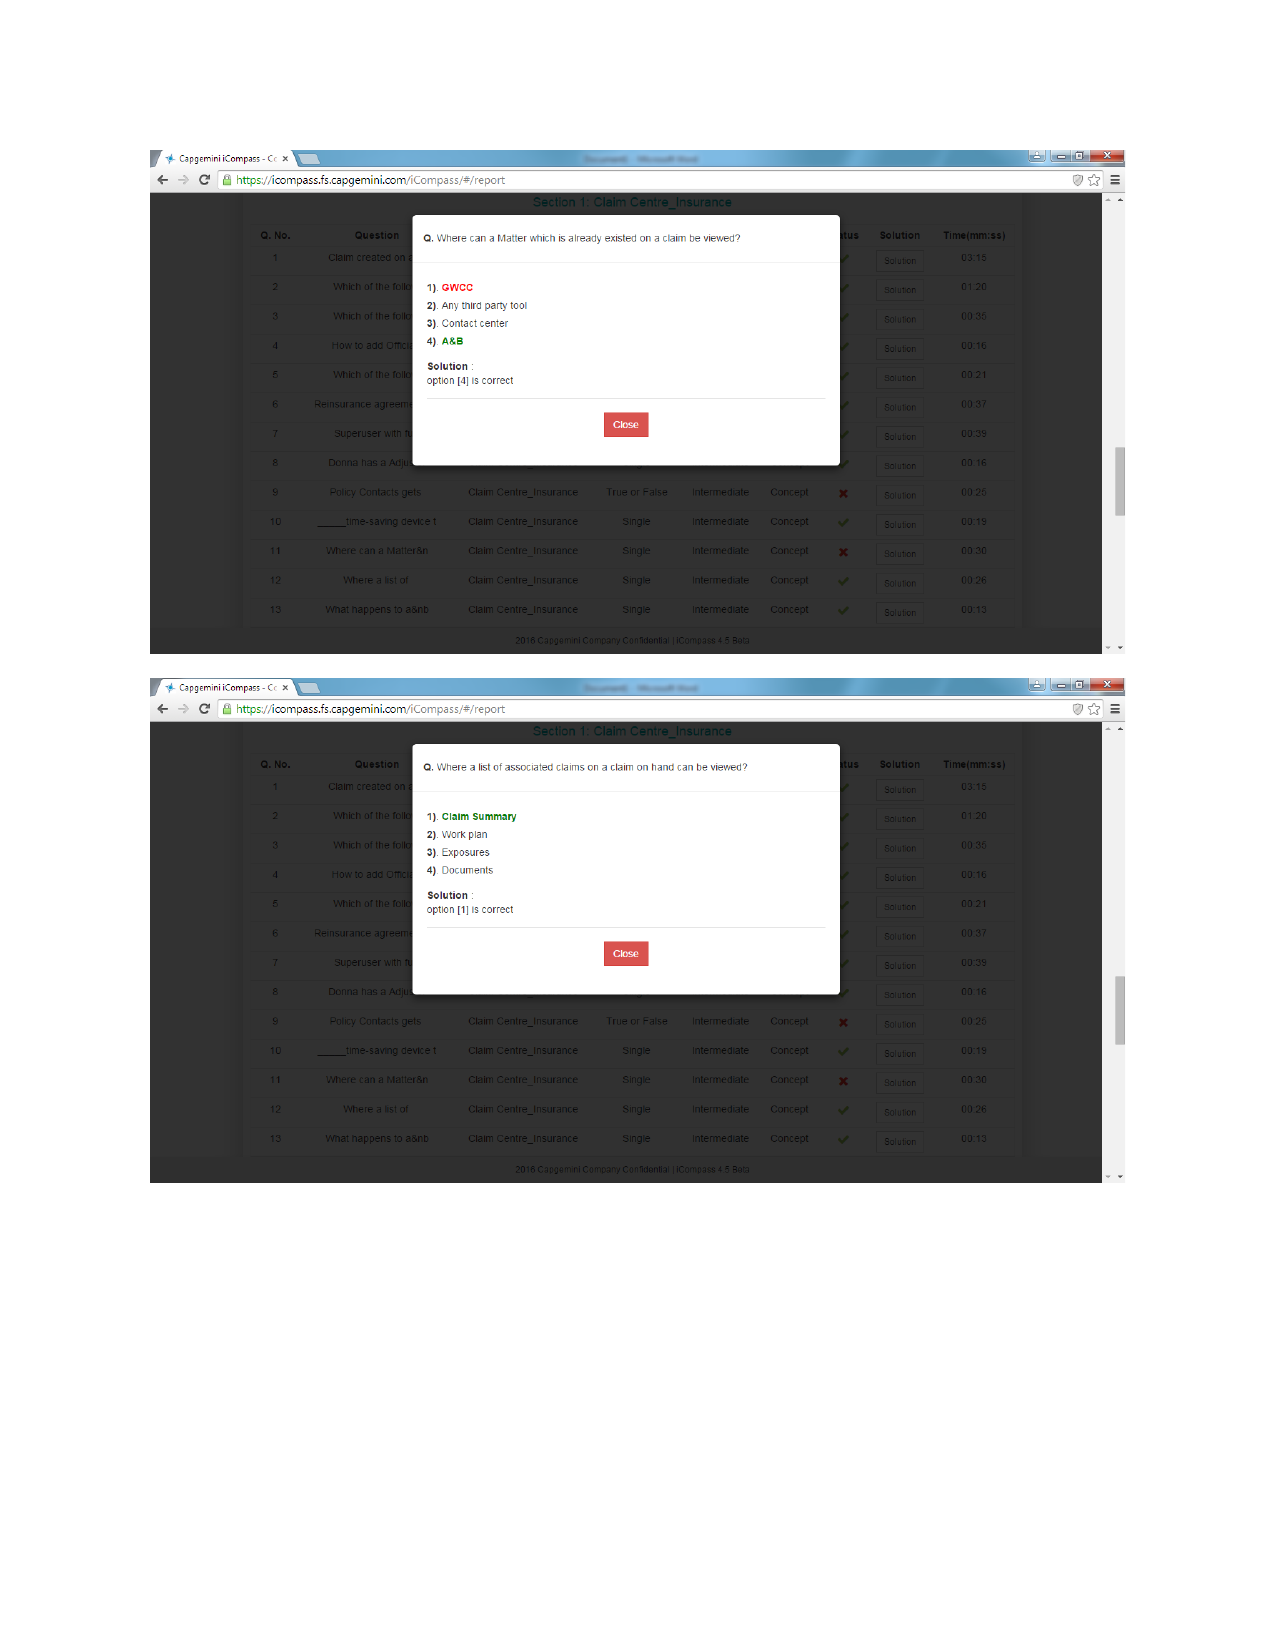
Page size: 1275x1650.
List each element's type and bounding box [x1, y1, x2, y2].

picture [150, 150, 1125, 654]
picture [150, 678, 1125, 1183]
